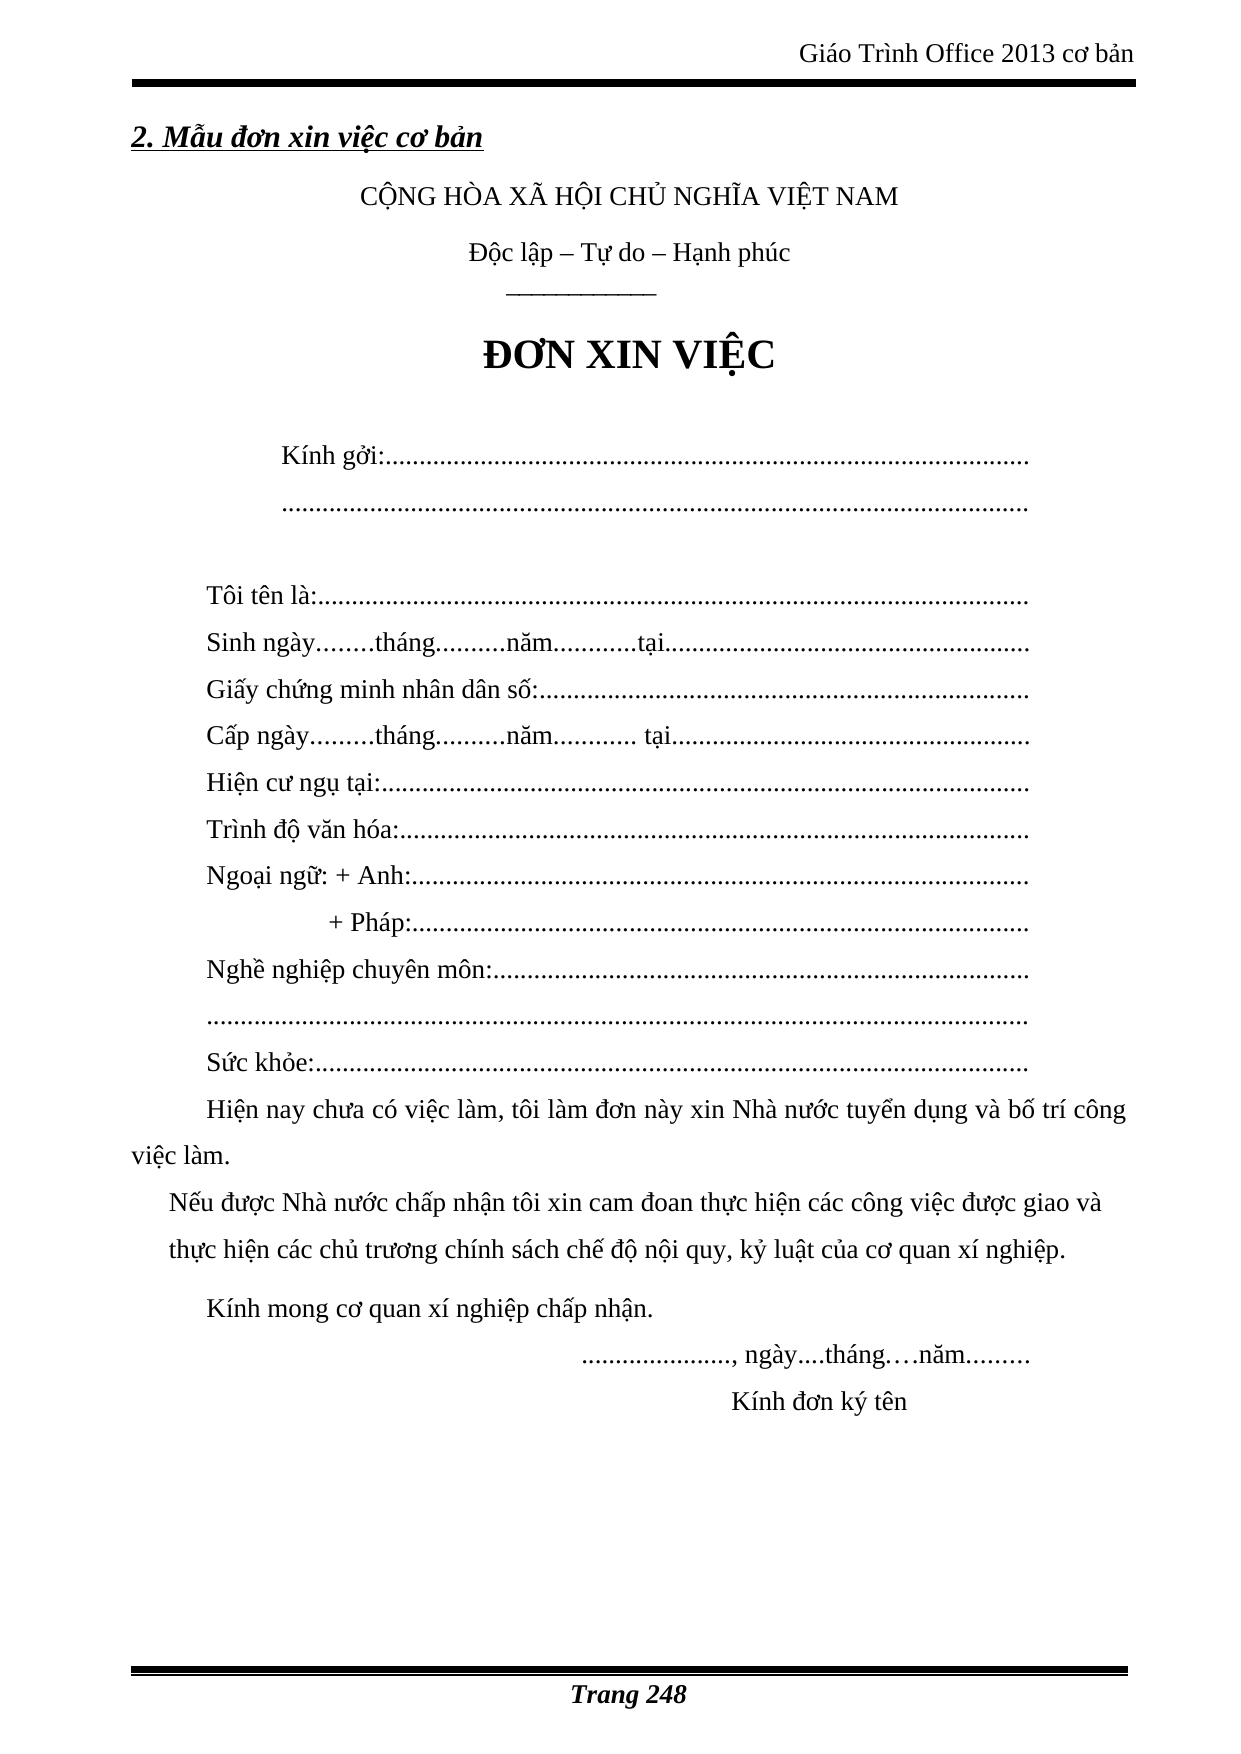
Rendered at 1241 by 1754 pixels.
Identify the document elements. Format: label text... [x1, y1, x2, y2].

text Hiện nay chưa có việc làm, tôi làm đơn này xin Nhà nước tuyển dụng và bố trí công việc làm. [131, 1093, 1128, 1171]
text , ngày tháng năm [131, 1338, 1128, 1370]
text Độc lập – Tự do – Hạnh phúc [131, 236, 1128, 267]
text Kính đơn ký tên [131, 1385, 1128, 1416]
text Kính gởi: [206, 439, 1128, 471]
text Tôi tên là: [131, 579, 1128, 611]
text Cấp ngày tháng năm tại [131, 719, 1128, 751]
text + Pháp: [131, 906, 1128, 937]
text Sinh ngày tháng năm tại [131, 626, 1128, 657]
text Ngoại ngữ: + Anh: [131, 859, 1128, 891]
text Giấy chứng minh nhân dân số: [131, 673, 1128, 704]
text Trình độ văn hóa: [131, 813, 1128, 844]
text ĐƠN XIN VIỆC [131, 329, 1128, 377]
text Kính mong cơ quan xí nghiệp chấp nhận. [131, 1292, 1128, 1323]
text Nghề nghiệp chuyên môn: [131, 953, 1128, 984]
text Sức khỏe: [131, 1046, 1128, 1077]
text Hiện cư ngụ tại: [131, 766, 1128, 797]
text Nếu được Nhà nước chấp nhận tôi xin cam đoan thực hiện các công việc được giao và thực hiện các chủ trương chính sách chế độ nội quy, kỷ luật của cơ quan xí nghiệp. [169, 1186, 1128, 1264]
text CỘNG HÒA XÃ HỘI CHỦ NGHĨA VIỆT NAM [131, 179, 1128, 211]
text 2. Mẫu đơn xin việc cơ bản [131, 119, 1128, 154]
